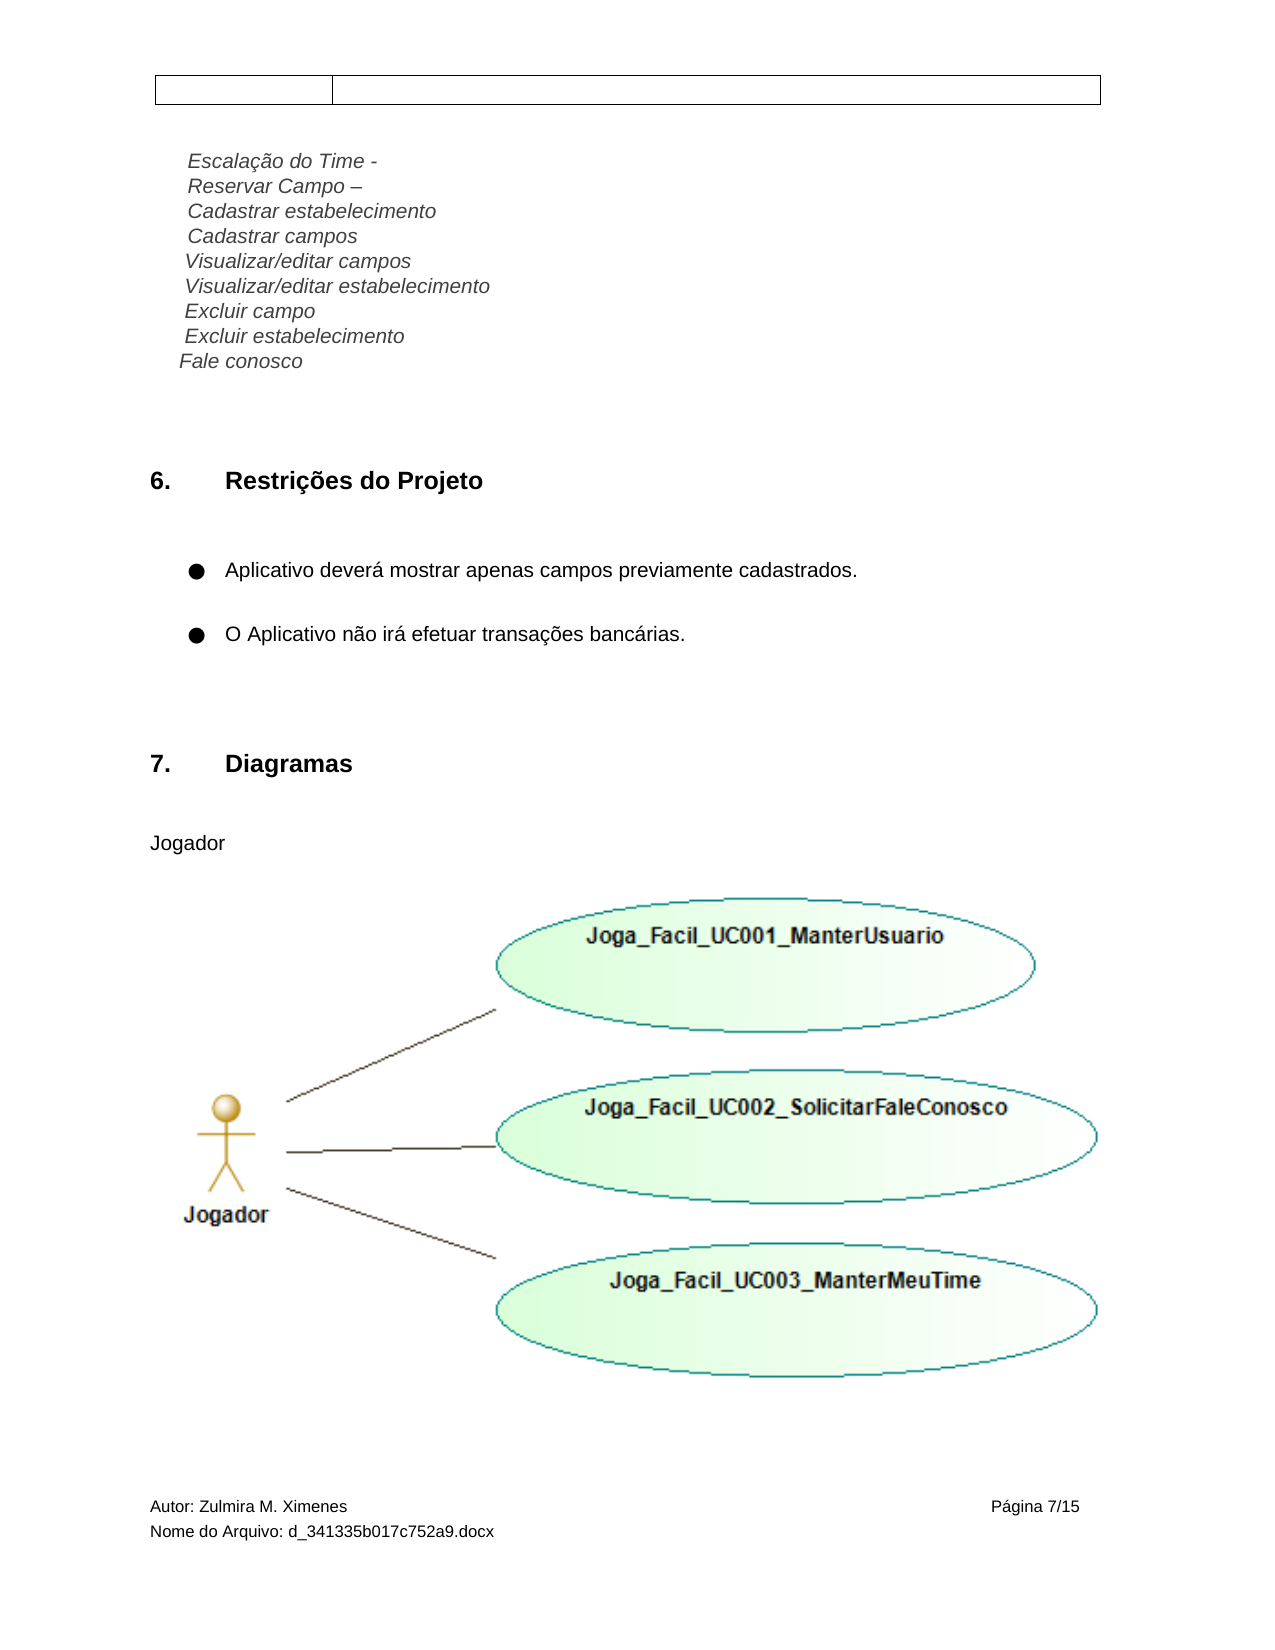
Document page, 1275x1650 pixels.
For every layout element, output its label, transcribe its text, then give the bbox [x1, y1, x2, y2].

list Aplicativo deverá mostrar apenas campos previamente cadastrados. [187, 546, 1125, 589]
text Excluir campo [150, 298, 1125, 323]
text Visualizar/editar estabelecimento [150, 273, 1125, 298]
text Escalação do Time - [187, 148, 1125, 173]
text Fale conosco [150, 348, 1125, 373]
text Jogador [150, 830, 1125, 855]
text Reservar Campo – [187, 173, 1125, 198]
subtitle Restrições do Projeto [150, 466, 1125, 494]
text Excluir estabelecimento [150, 323, 1125, 348]
list O Aplicativo não irá efetuar transações bancárias. [187, 610, 1125, 653]
subtitle Diagramas [150, 749, 1125, 778]
text Cadastrar estabelecimento [187, 198, 1125, 223]
picture [150, 880, 1118, 1398]
text Cadastrar campos [187, 223, 1125, 248]
text Visualizar/editar campos [150, 248, 1125, 273]
